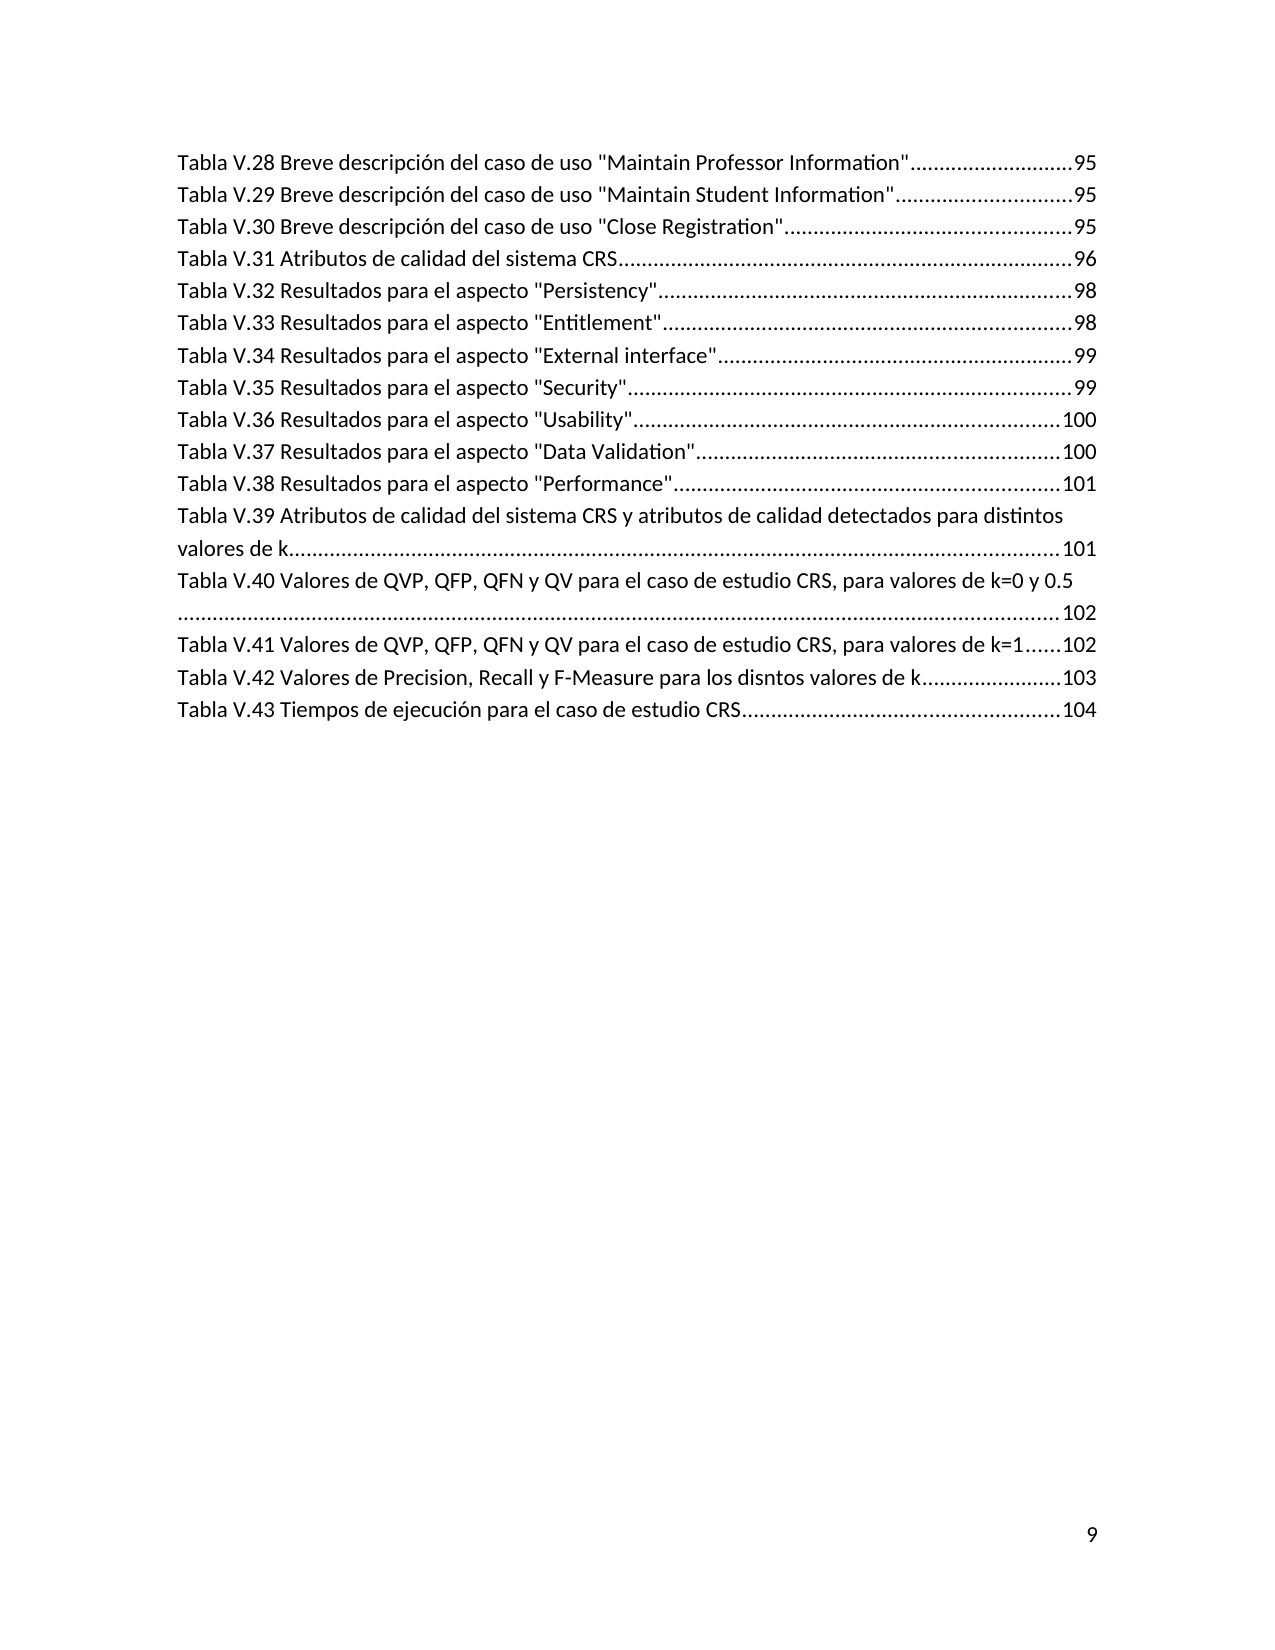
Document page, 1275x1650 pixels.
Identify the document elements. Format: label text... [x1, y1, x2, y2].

text Tabla V.42 Valores de Precision, Recall y F-Measure para los disntos valores de k 103 [177, 663, 1098, 691]
text Tabla V.33 Resultados para el aspecto "Entitlement" 98 [177, 308, 1098, 337]
text Tabla V.40 Valores de QVP, QFP, QFN y QV para el caso de estudio CRS, para valores de k=0 y 0.5 102 [177, 566, 1098, 626]
text Tabla V.36 Resultados para el aspecto "Usability" 100 [177, 405, 1098, 433]
text Tabla V.37 Resultados para el aspecto "Data Validation" 100 [177, 437, 1098, 465]
text Tabla V.28 Breve descripción del caso de uso "Maintain Professor Information" 95 [177, 148, 1098, 176]
text Tabla V.38 Resultados para el aspecto "Performance" 101 [177, 469, 1098, 497]
text Tabla V.39 Atributos de calidad del sistema CRS y atributos de calidad detectados para distintos valores de k 101 [177, 502, 1098, 562]
text Tabla V.34 Resultados para el aspecto "External interface" 99 [177, 341, 1098, 369]
text Tabla V.32 Resultados para el aspecto "Persistency" 98 [177, 276, 1098, 304]
text Tabla V.29 Breve descripción del caso de uso "Maintain Student Information" 95 [177, 180, 1098, 208]
text Tabla V.41 Valores de QVP, QFP, QFN y QV para el caso de estudio CRS, para valores de k=1 102 [177, 630, 1098, 658]
text Tabla V.43 Tiempos de ejecución para el caso de estudio CRS 104 [177, 695, 1098, 723]
text Tabla V.31 Atributos de calidad del sistema CRS 96 [177, 244, 1098, 272]
text Tabla V.35 Resultados para el aspecto "Security" 99 [177, 373, 1098, 401]
text Tabla V.30 Breve descripción del caso de uso "Close Registration" 95 [177, 212, 1098, 240]
